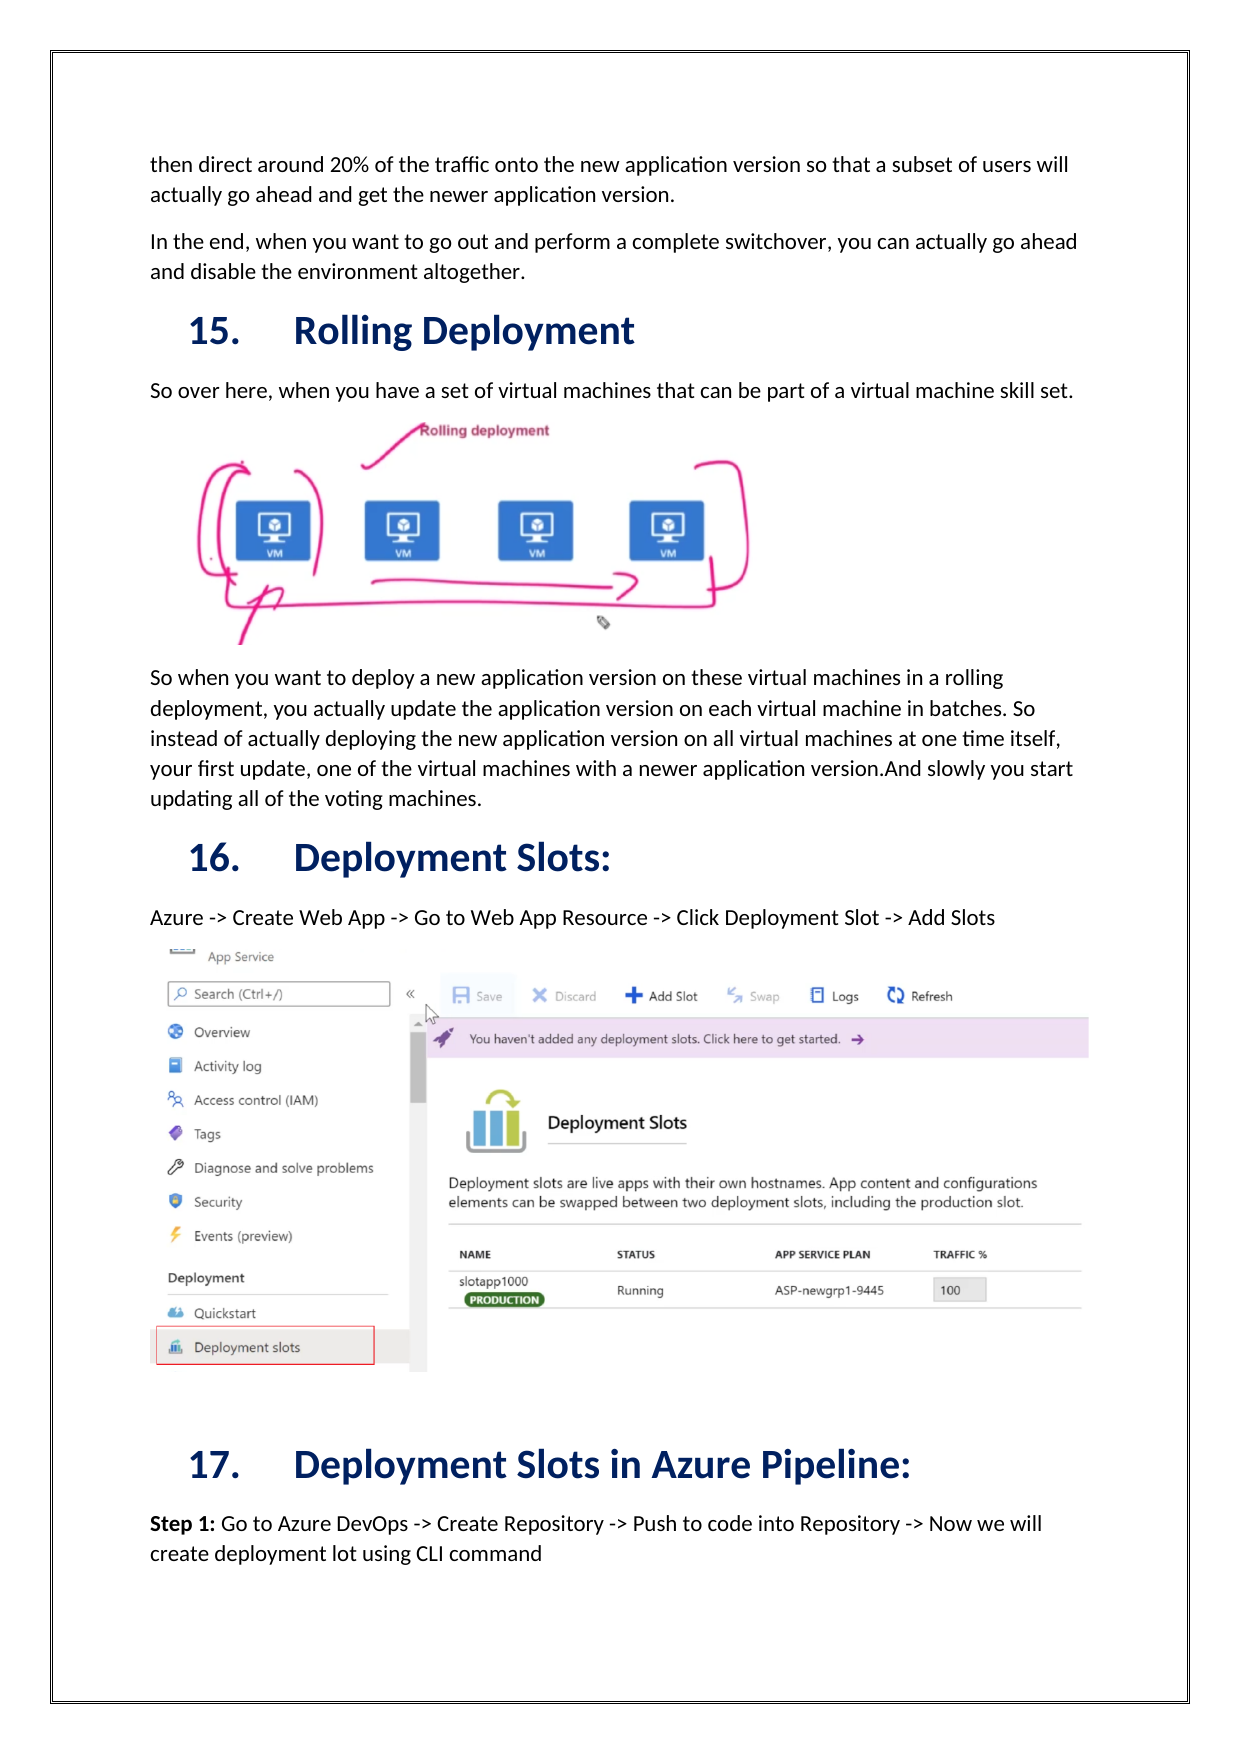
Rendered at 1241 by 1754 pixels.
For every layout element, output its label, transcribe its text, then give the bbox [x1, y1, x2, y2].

text So when you want to deploy a new application version on these virtual machines in a rolling deployment, you actually update the application version on each virtual machine in batches. So instead of actually deploying the new application version on all virtual machines at one time itself, your first update, one of the virtual machines with a newer application version.And slowly you start updating all of the voting machines. [150, 663, 1090, 812]
text In the end, when you want to go out and perform a complete switchover, you can actually go ahead and disable the environment altogether. [150, 227, 1090, 285]
text So over here, when you have a set of virtual machines that can be part of a virtual machine skill set. [150, 376, 1090, 404]
list Deployment Slots in Azure Pipeline: [187, 1438, 1090, 1488]
picture [150, 949, 1089, 1372]
picture [150, 422, 886, 645]
list Rolling Deployment [187, 304, 1090, 355]
list Deployment Slots: [187, 831, 1090, 882]
text Step 1: Go to Azure DevOps -> Create Repository -> Push to code into Repository -> Now we will create deployment lot using CLI command [150, 1509, 1090, 1567]
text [150, 150, 1090, 208]
text Azure -> Create Web App -> Go to Web App Resource -> Click Deployment Slot -> Add Slots [150, 903, 1090, 931]
